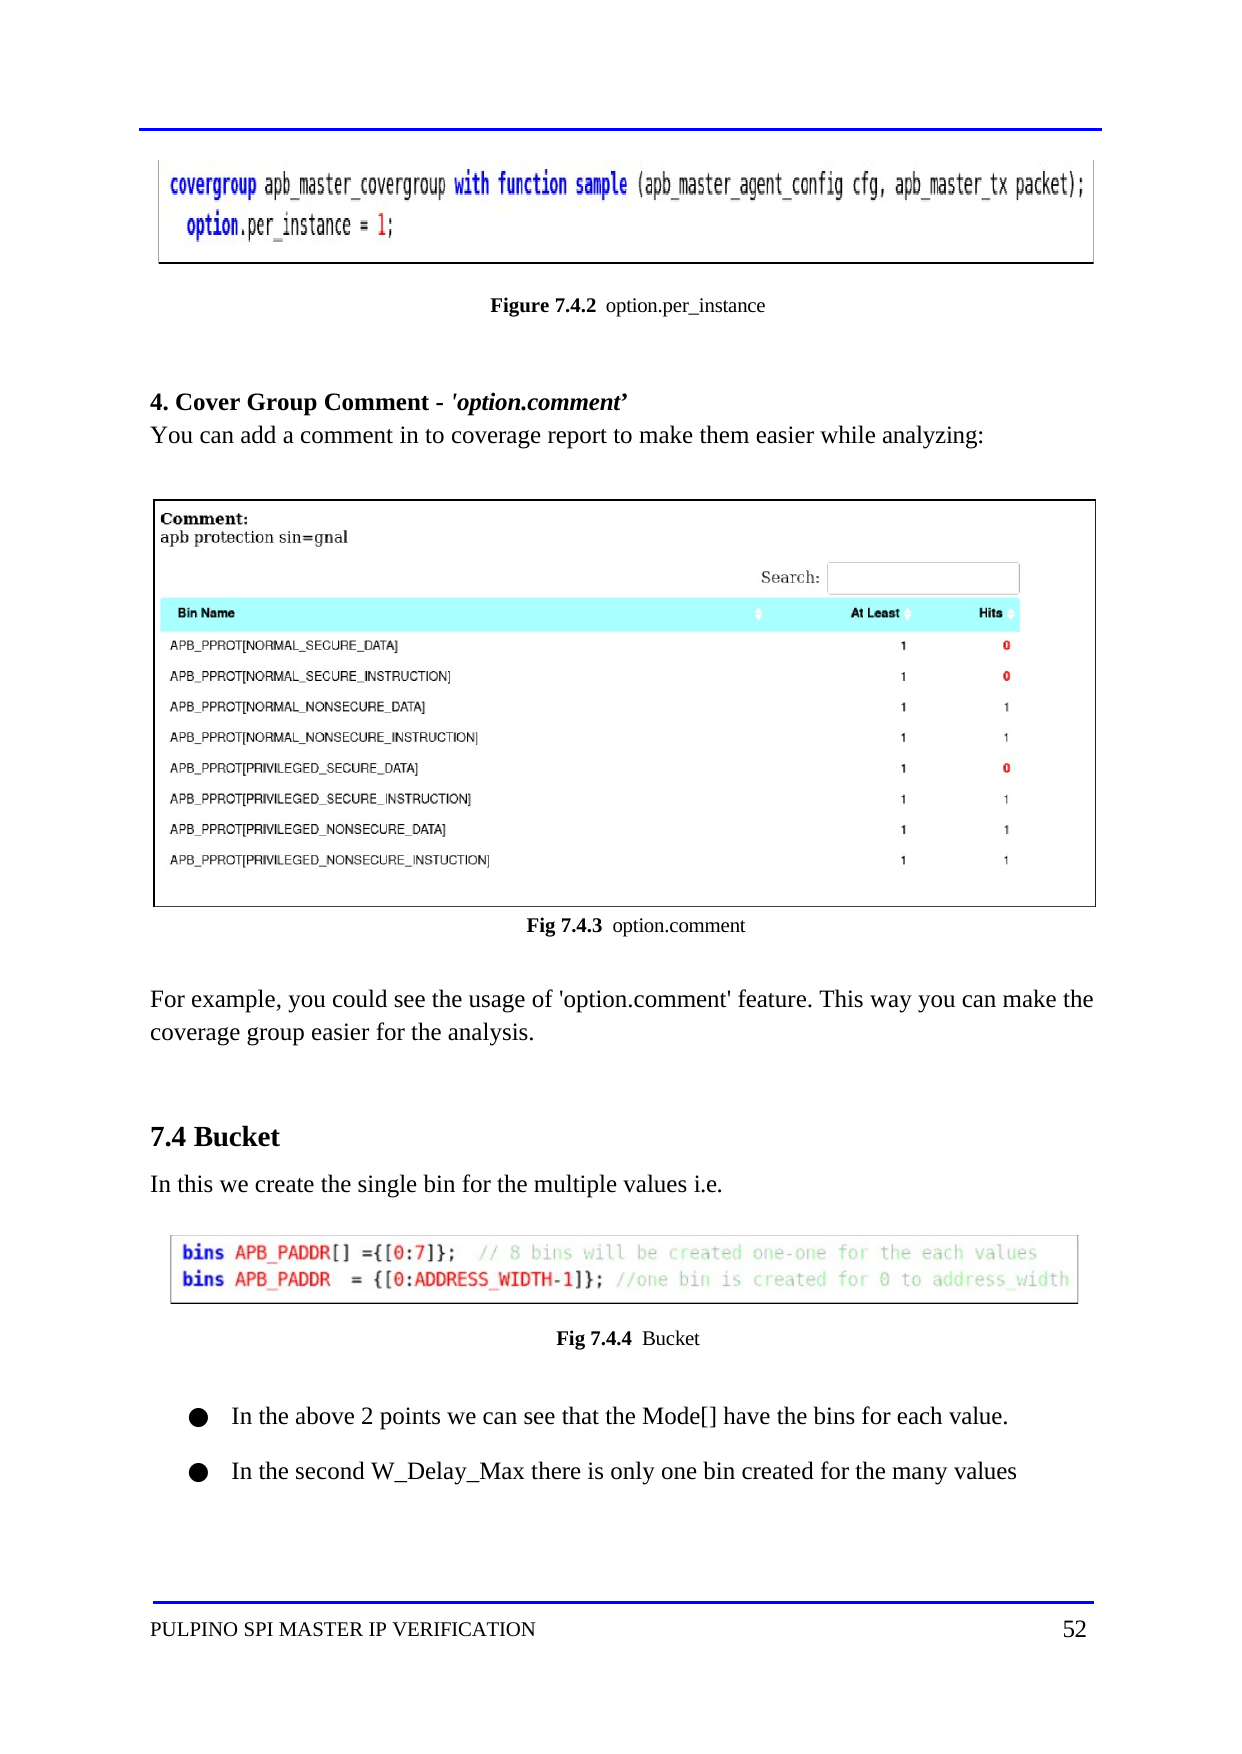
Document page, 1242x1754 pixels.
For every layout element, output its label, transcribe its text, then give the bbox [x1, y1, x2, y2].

list In the above 2 points we can see that the Mode[] have the bins for each value. [187, 1398, 1142, 1432]
picture [153, 499, 1096, 503]
text You can add a comment in to coverage report to make them easier while analyzing: [150, 420, 1142, 449]
text Figure 7.4.2 option.per_instance [129, 293, 1127, 317]
subtitle Bucket [150, 1119, 1142, 1152]
text In this we create the single bin for the multiple values i.e. [150, 1169, 1142, 1198]
text Fig 7.4.4 Bucket [129, 1254, 1127, 1349]
list Cover Group Comment - 'option.comment’ [150, 387, 1142, 416]
list In the second W_Delay_Max there is only one bin created for the many values [187, 1453, 1142, 1487]
text For example, you could see the usage of 'option.comment' feature. This way you can make the coverage group easier for the analysis. [150, 984, 1142, 1045]
text Fig 7.4.3 option.comment [130, 503, 1142, 937]
picture [158, 160, 1094, 264]
picture [170, 1235, 1079, 1254]
